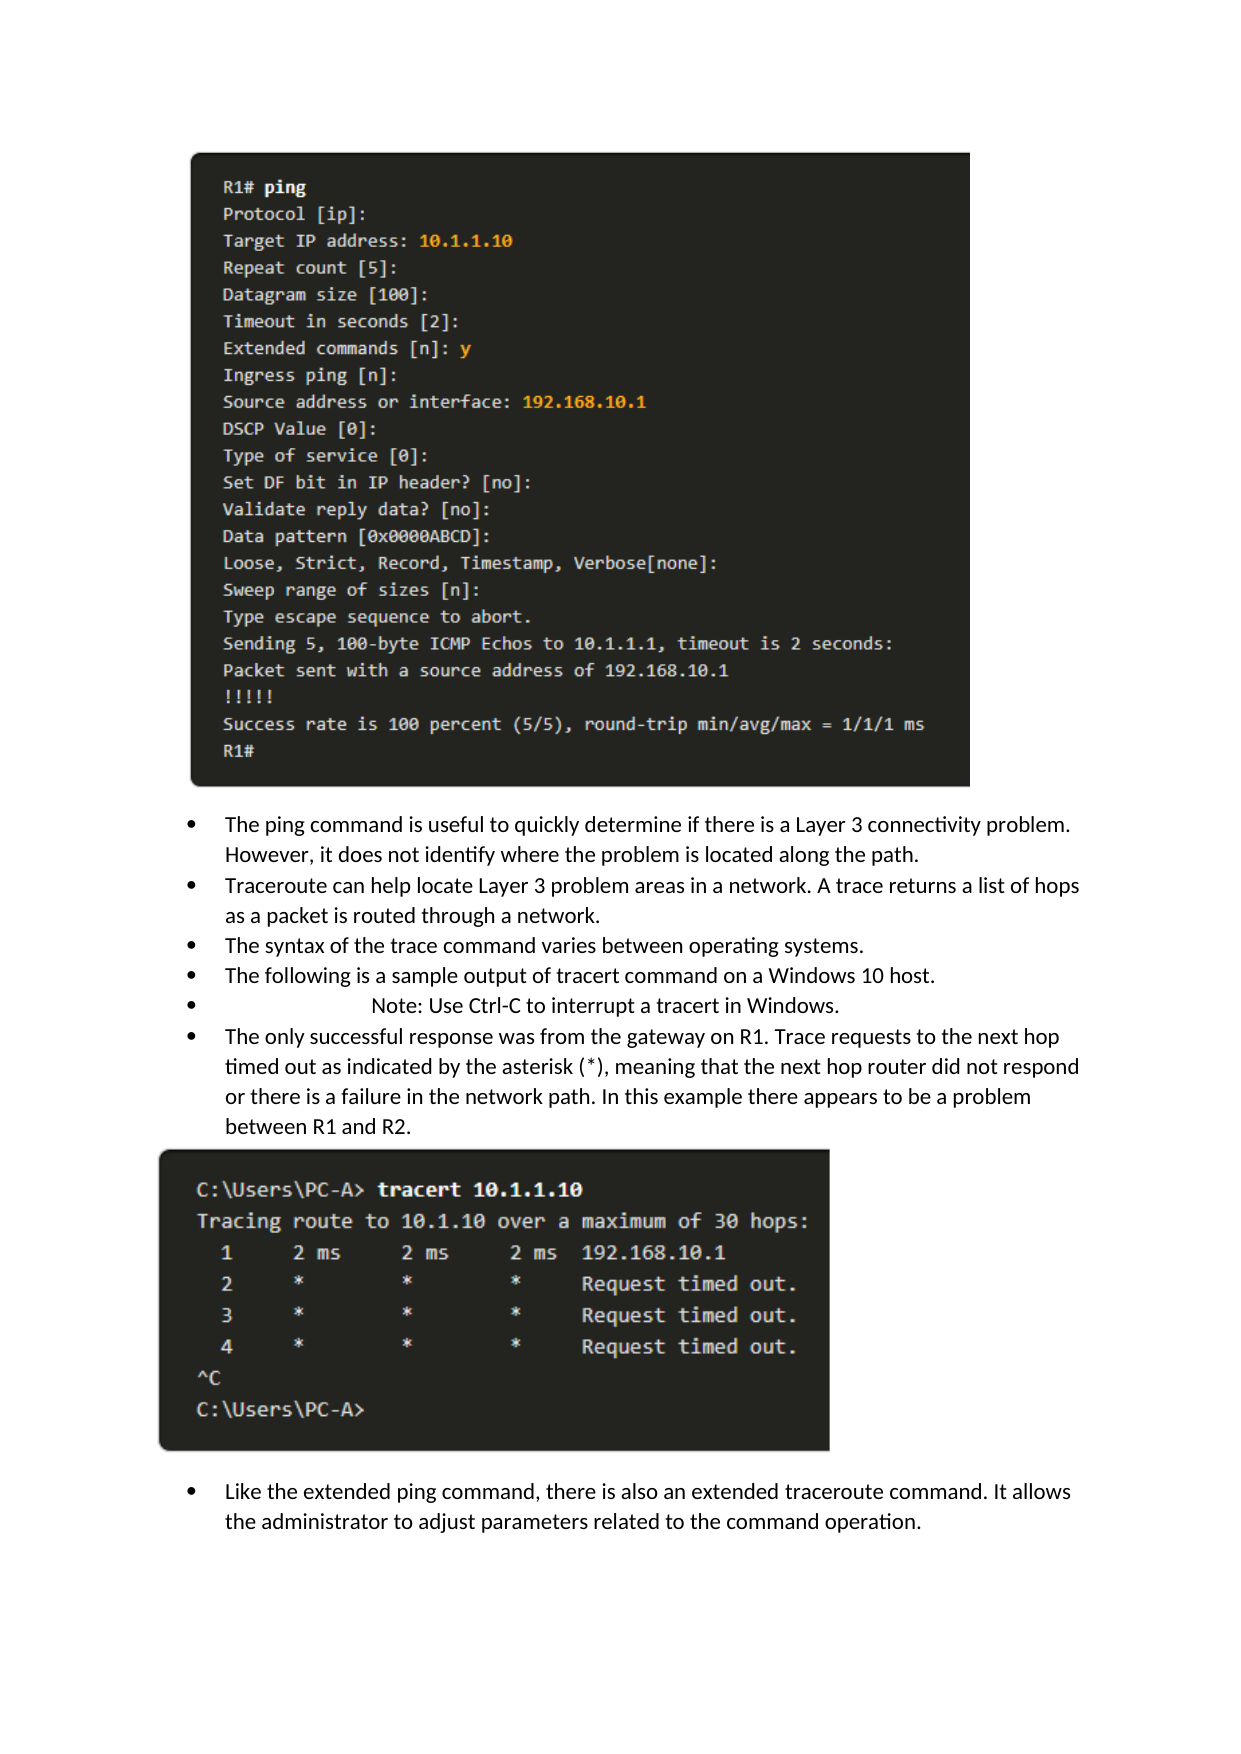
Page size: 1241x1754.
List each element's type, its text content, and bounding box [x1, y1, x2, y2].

list Traceroute can help locate Layer 3 problem areas in a network. A trace returns a list of hops as a packet is routed through a network. [187, 871, 1090, 929]
list The ping command is useful to quickly determine if there is a Layer 3 connectivity problem. However, it does not identify where the problem is located along the path. [187, 810, 1090, 869]
list The syntax of the trace command varies between operating systems. [187, 931, 1090, 959]
list The only successful response was from the gateway on R1. Trace requests to the next hop timed out as indicated by the asterisk (*), meaning that the next hop router did not respond or there is a failure in the network path. In this example there appears to be a problem between R1 and R2. [187, 1022, 1090, 1141]
picture [187, 150, 970, 792]
picture [150, 1142, 830, 1459]
list Like the extended ping command, there is also an extended traceroute command. It allows the administrator to adjust parameters related to the command operation. [187, 1477, 1090, 1535]
list Note: Use Ctrl-C to interrupt a tracert in Windows. [187, 992, 1090, 1020]
list The following is a sample output of tracert command on a Windows 10 host. [187, 961, 1090, 989]
